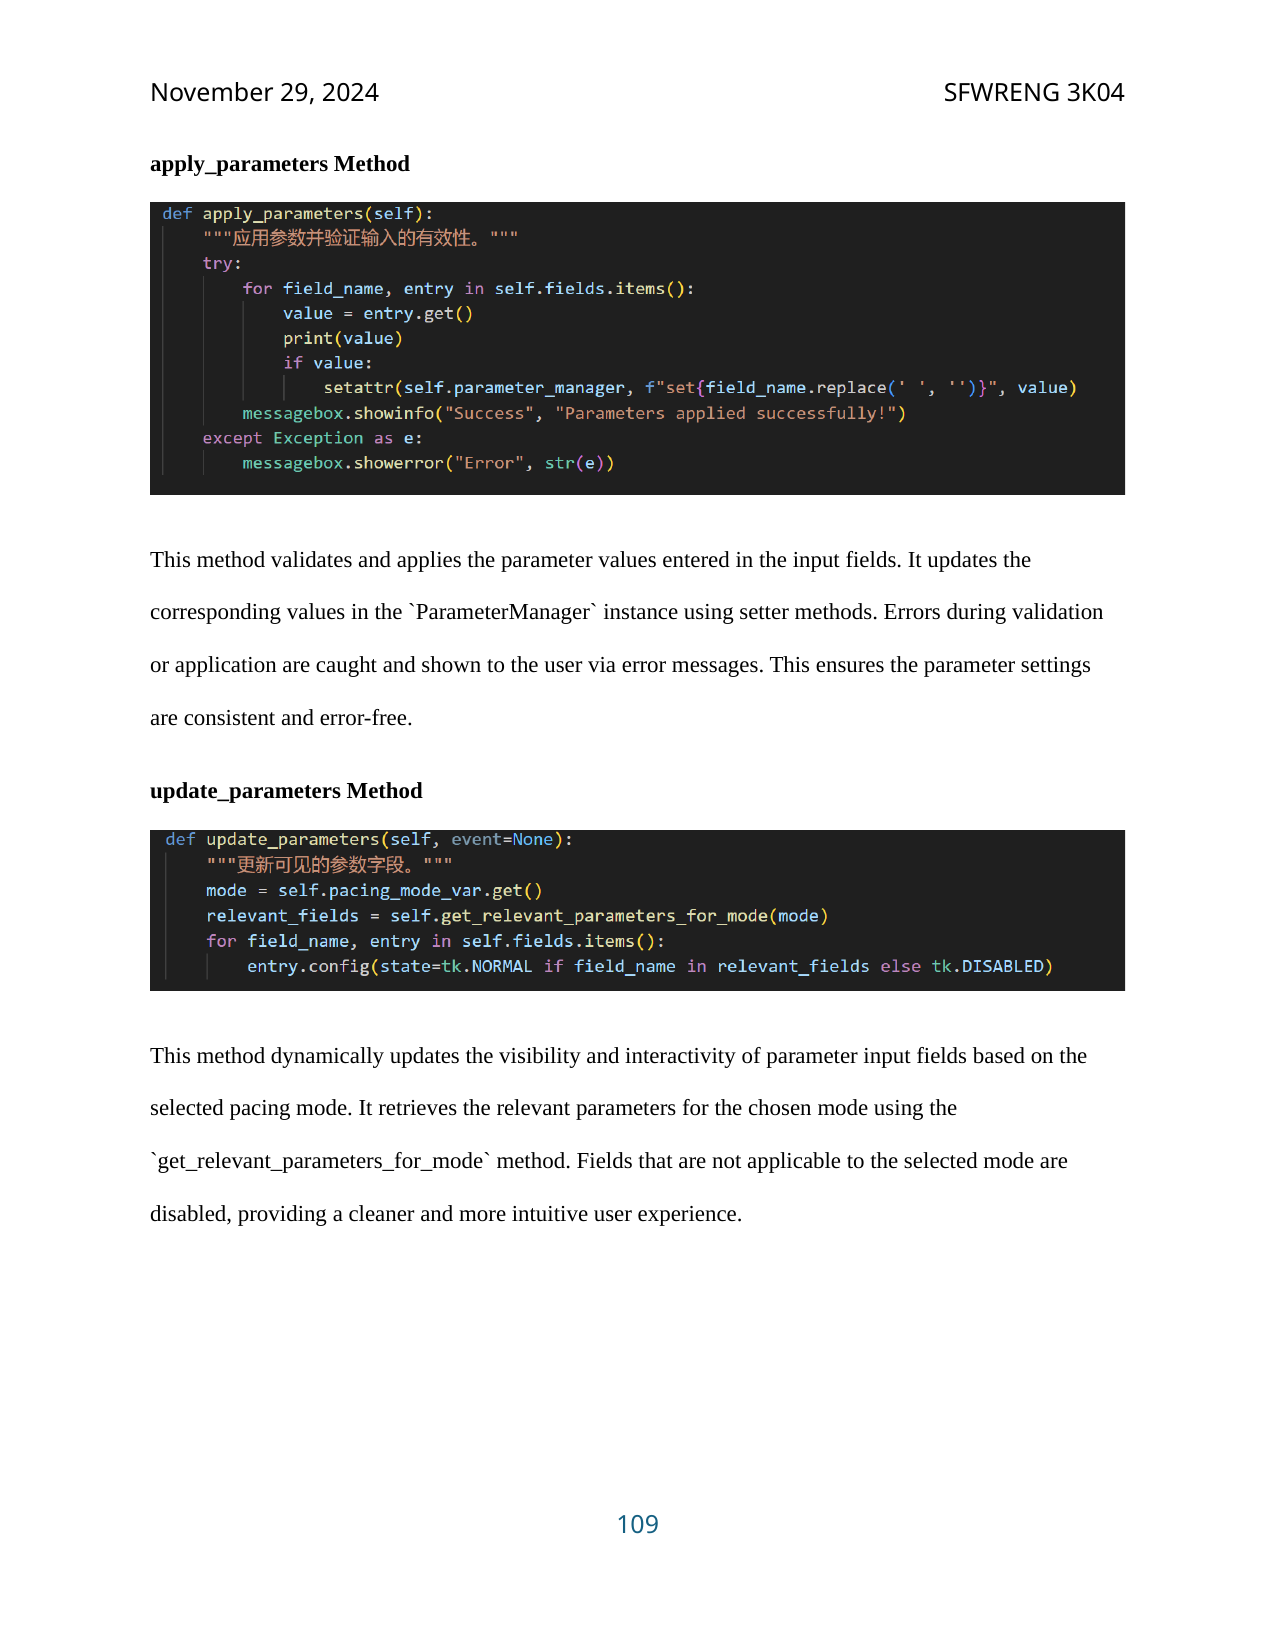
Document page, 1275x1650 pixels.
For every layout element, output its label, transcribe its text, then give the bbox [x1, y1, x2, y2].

subtitle update_parameters Method [150, 777, 1125, 804]
subtitle apply_parameters Method [150, 150, 1125, 176]
picture [150, 202, 1125, 495]
picture [150, 830, 1125, 991]
text This method validates and applies the parameter values entered in the input fields. It updates the corresponding values in the `ParameterManager` instance using setter methods. Errors during validation or application are caught and shown to the user via error messages. This ensures the parameter settings are consistent and error-free. [150, 546, 1125, 730]
text This method dynamically updates the visibility and interactivity of parameter input fields based on the selected pacing mode. It retrieves the relevant parameters for the chosen mode using the `get_relevant_parameters_for_mode` method. Fields that are not applicable to the selected mode are disabled, providing a cleaner and more intuitive user experience. [150, 1042, 1125, 1226]
